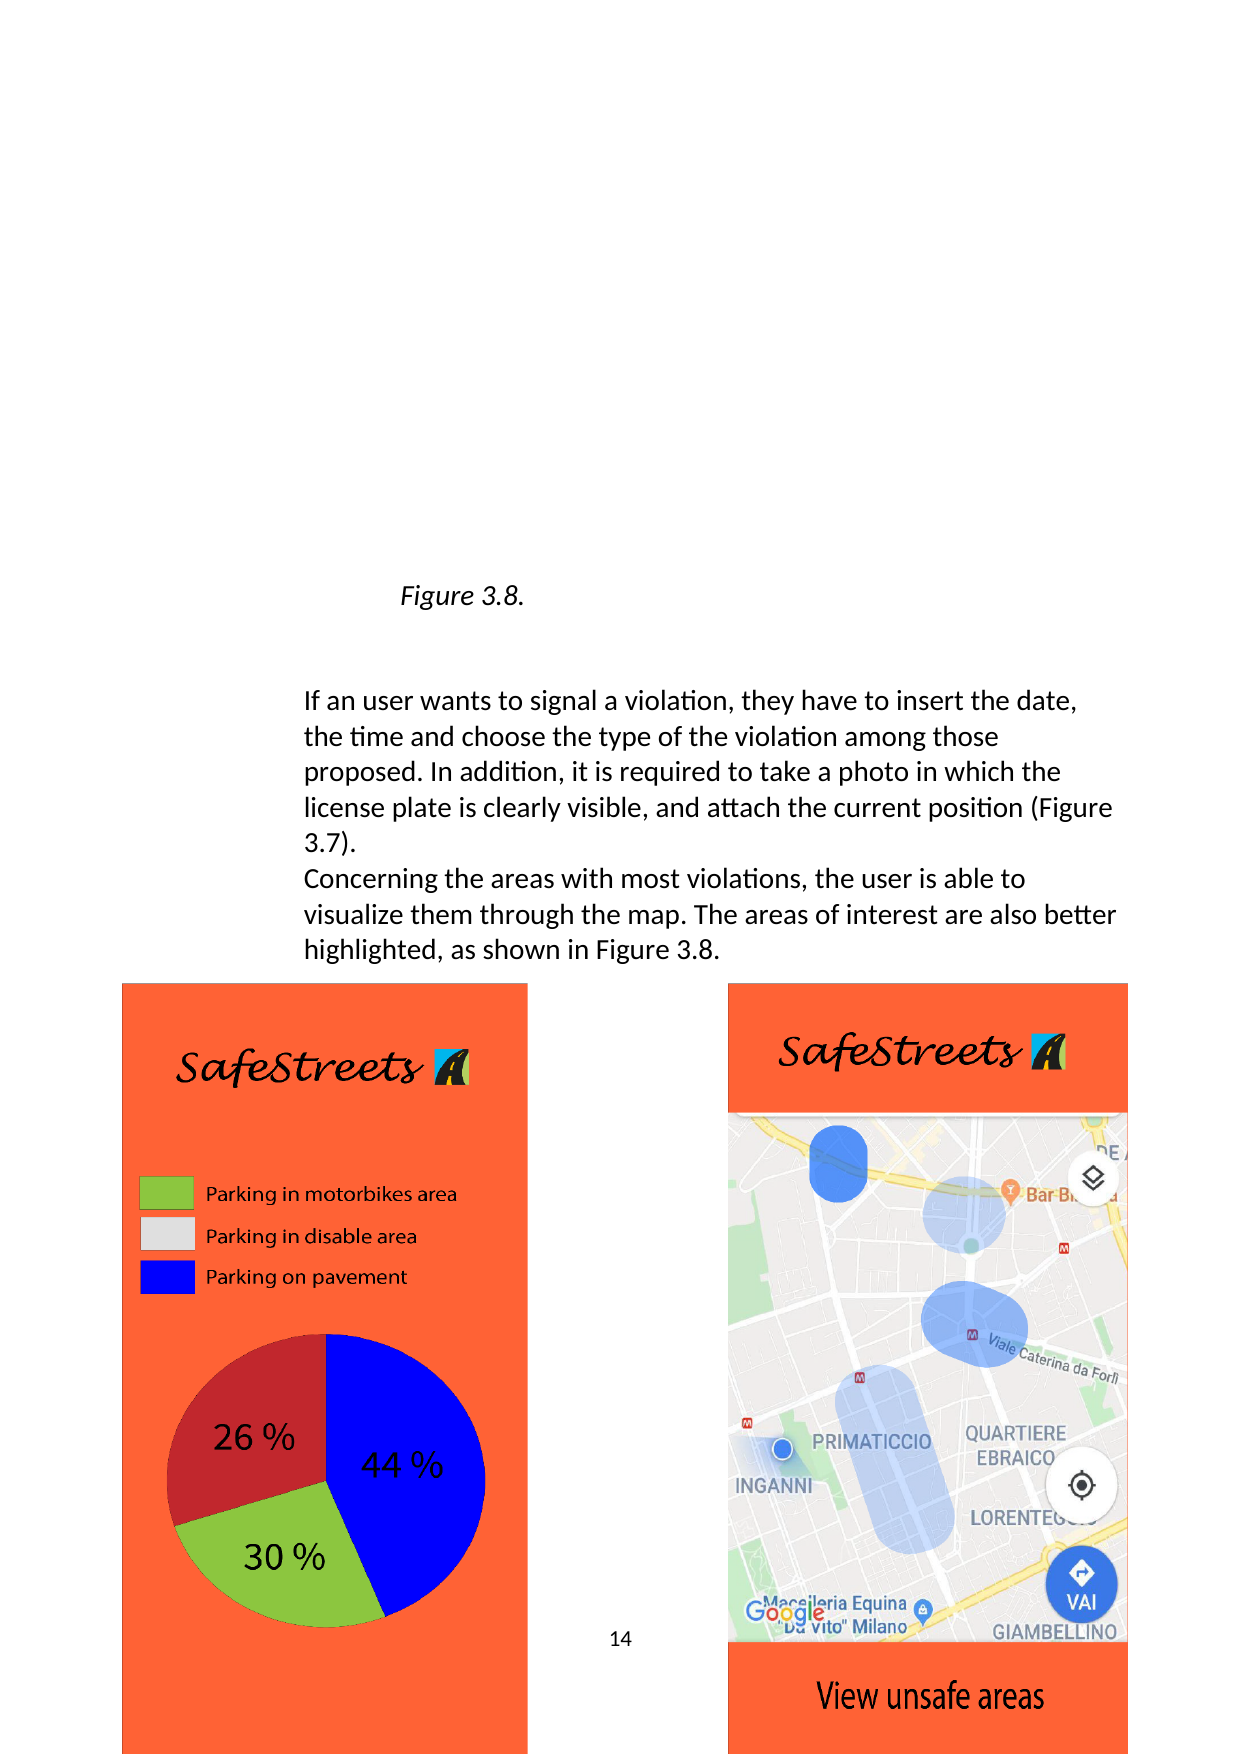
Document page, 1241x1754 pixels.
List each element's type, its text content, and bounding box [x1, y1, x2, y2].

text If an user wants to signal a violation, they have to insert the date, the time and choose the type of the violation among those proposed. In addition, it is required to take a photo in which the license plate is clearly visible, and attach the current position (Figure 3.7). [303, 682, 1122, 860]
picture [726, 982, 1128, 1754]
picture [121, 982, 528, 1754]
text Concerning the areas with most violations, the user is able to visualize them through the map. The areas of interest are also better highlighted, as shown in Figure 3.8. [303, 860, 1122, 967]
